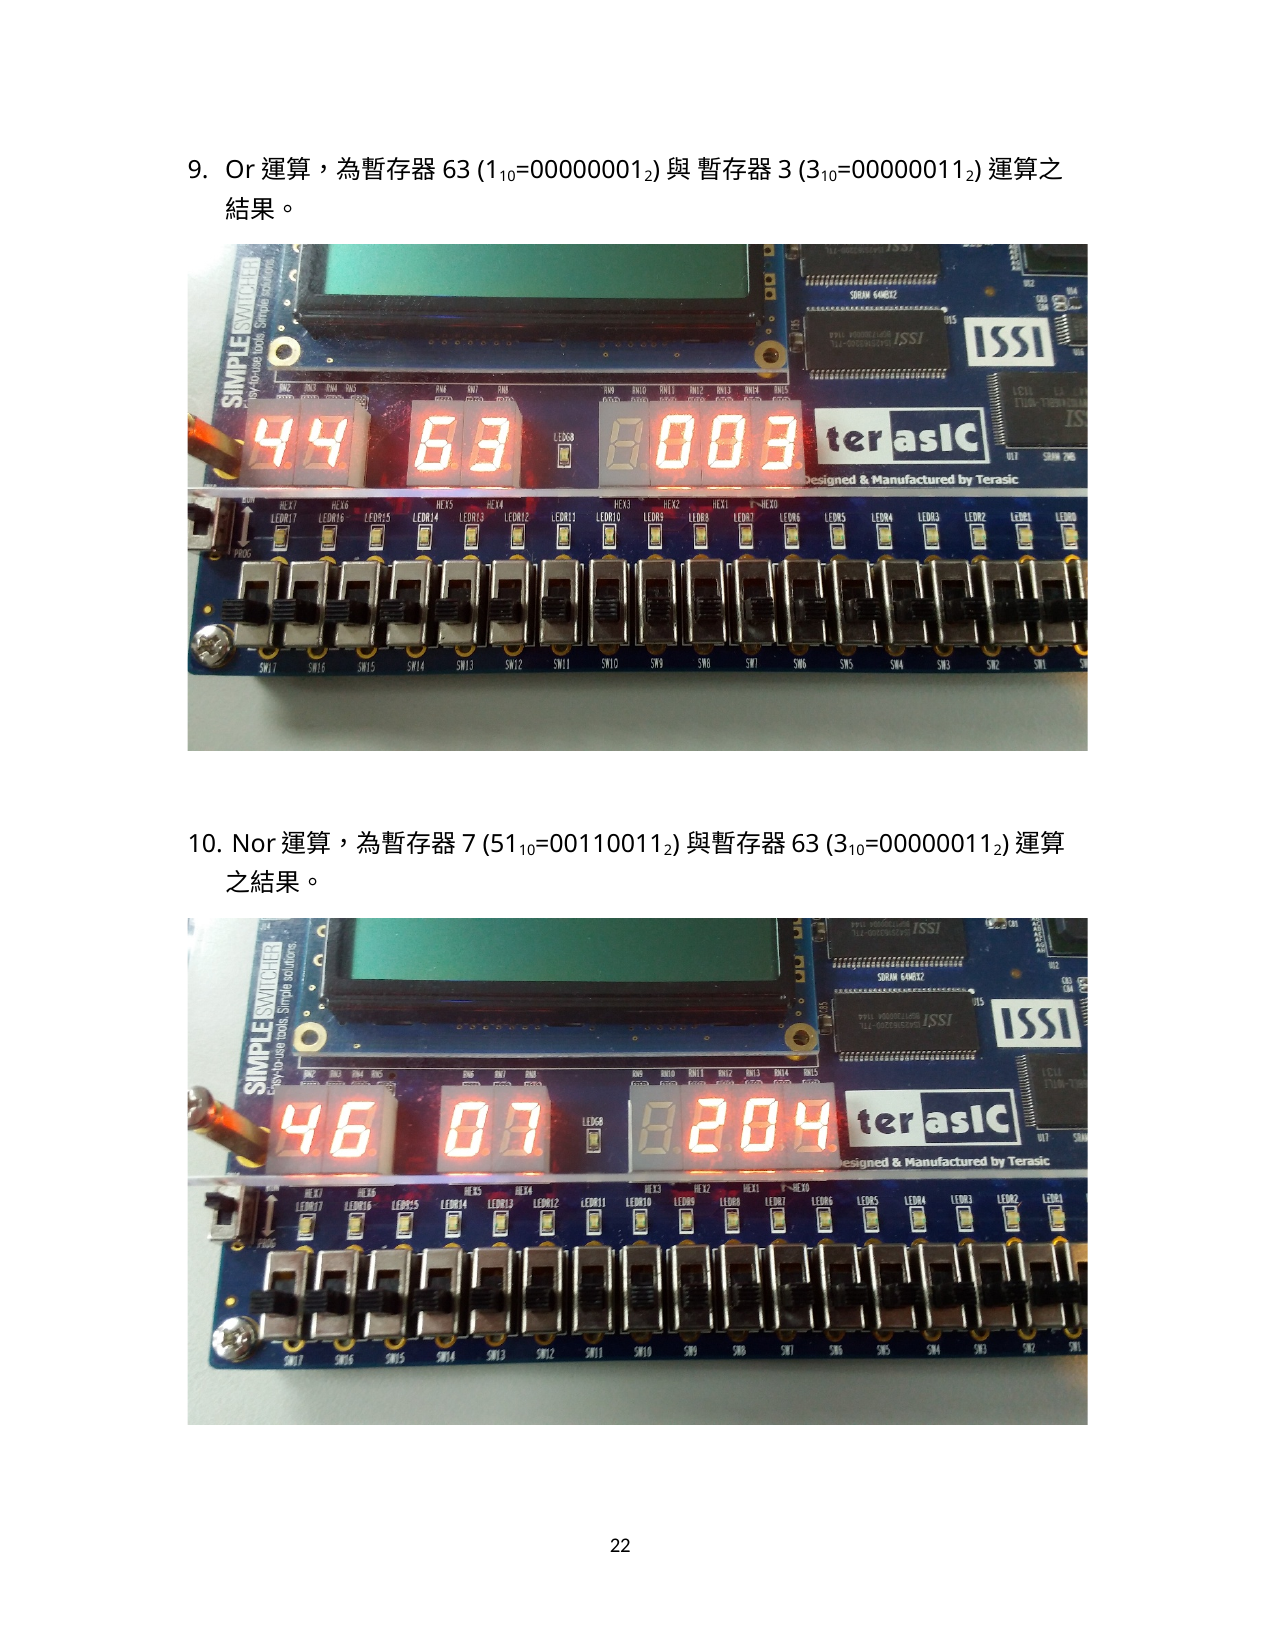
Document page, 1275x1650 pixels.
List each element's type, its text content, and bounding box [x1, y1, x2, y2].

picture [187, 918, 1088, 1425]
list Or 運算，為暫存器 63 (110=000000012) 與 暫存器 3 (310=000000112) 運算之結果。 [187, 150, 1087, 225]
list Nor運算，為暫存器 7 (5110=001100112) 與暫存器63 (310=000000112) 運算之結果。 [187, 823, 1087, 899]
picture [187, 244, 1088, 751]
